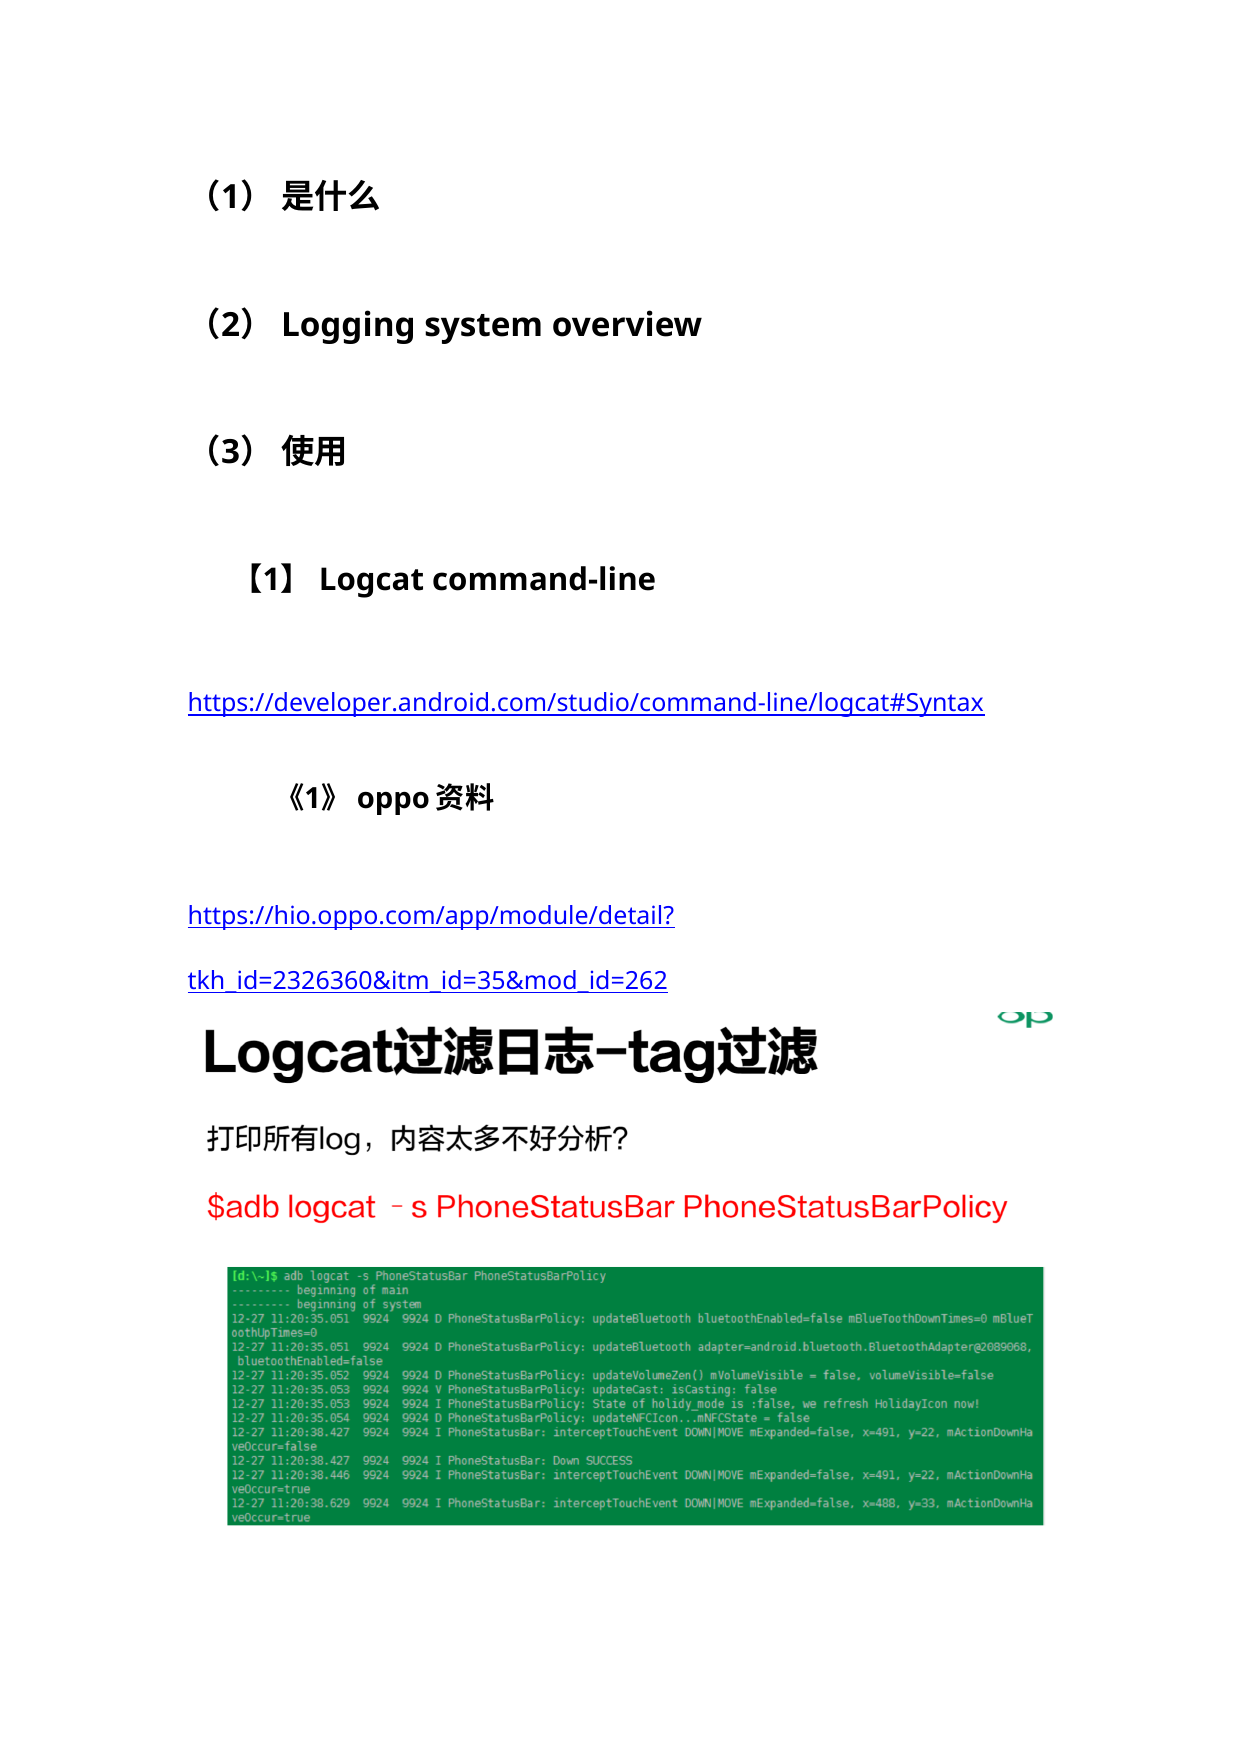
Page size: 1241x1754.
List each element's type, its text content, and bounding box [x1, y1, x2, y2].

subtitle 【1】 Logcat command-line [187, 544, 1053, 609]
picture [187, 1012, 1053, 1532]
subtitle （2） Logging system overview [187, 289, 1053, 354]
subtitle 《1》 oppo资料 [187, 763, 1053, 828]
text https://hio.oppo.com/app/module/detail?tkh_id=2326360&itm_id=35&mod_id=262 [187, 882, 1053, 1012]
subtitle （1） 是什么 [187, 162, 1053, 227]
text https://developer.android.com/studio/command-line/logcat#Syntax [187, 669, 1053, 734]
subtitle （3） 使用 [187, 417, 1053, 482]
